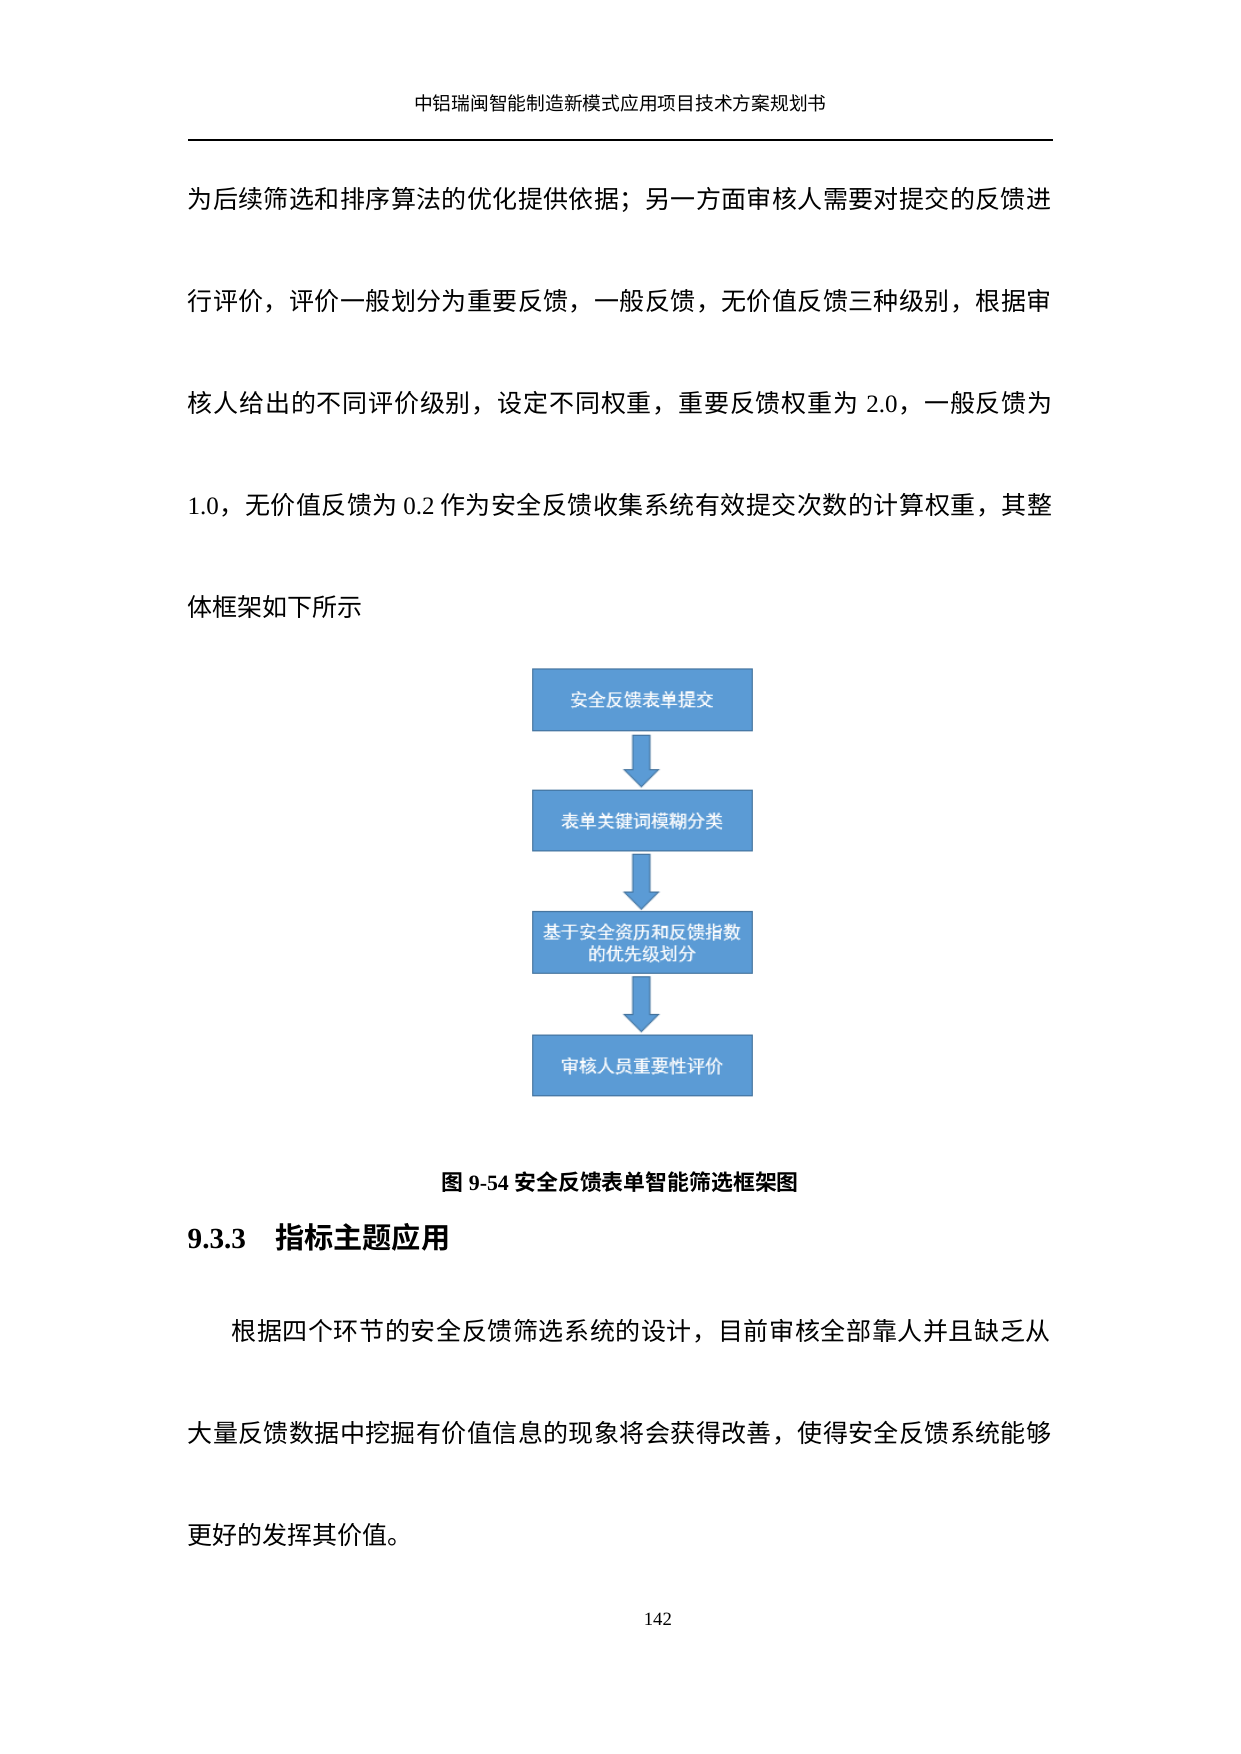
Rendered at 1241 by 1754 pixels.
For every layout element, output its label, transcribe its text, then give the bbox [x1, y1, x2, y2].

text 根据四个环节的安全反馈筛选系统的设计，目前审核全部靠人并且缺乏从大量反馈数据中挖掘有价值信息的现象将会获得改善，使得安全反馈系统能够更好的发挥其价值。 [187, 1296, 1053, 1567]
picture [515, 657, 769, 1109]
subtitle 指标主题应用 [187, 1215, 1053, 1257]
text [187, 164, 1053, 639]
